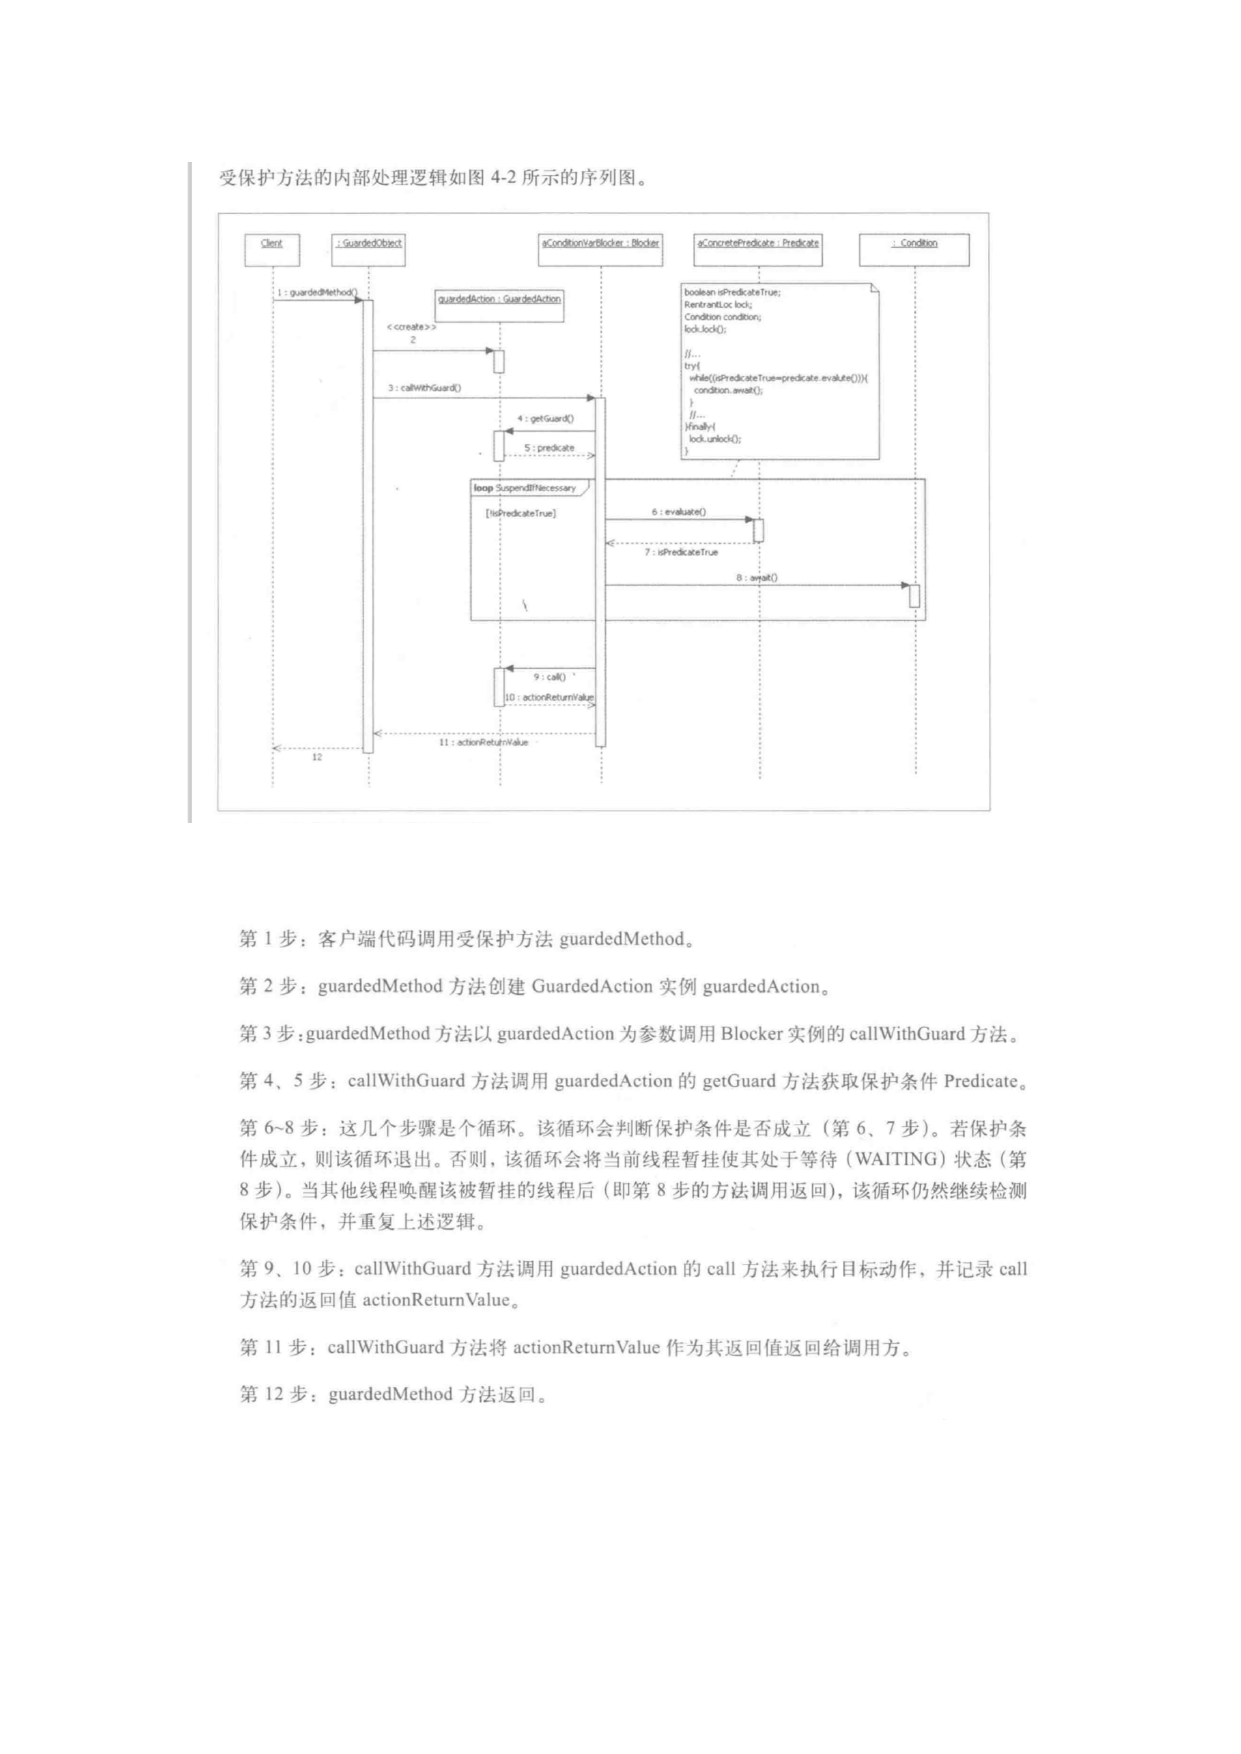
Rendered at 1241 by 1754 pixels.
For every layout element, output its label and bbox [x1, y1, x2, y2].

picture [187, 162, 1052, 823]
picture [187, 909, 1052, 1420]
